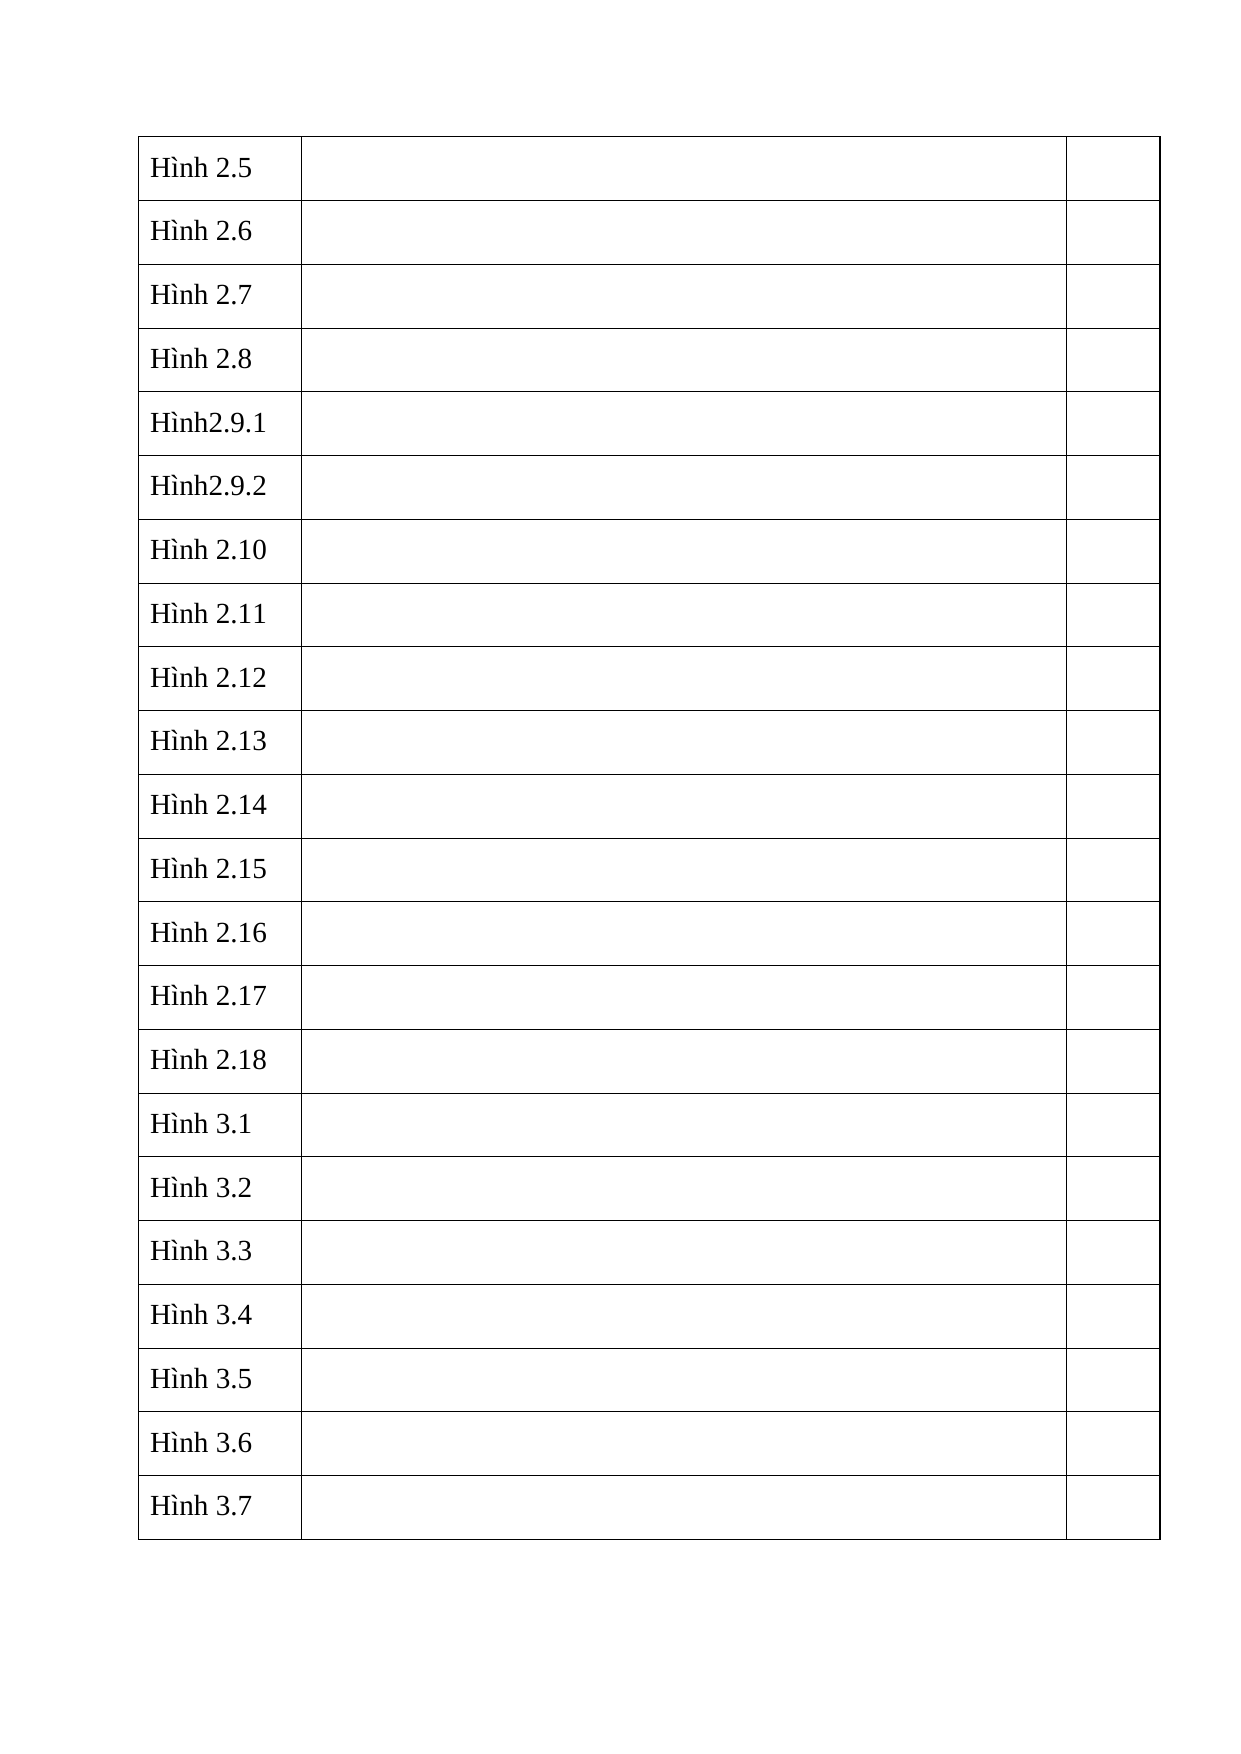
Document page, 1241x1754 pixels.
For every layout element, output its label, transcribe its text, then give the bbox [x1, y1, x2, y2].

table_cell [302, 966, 1066, 1029]
table_cell [1067, 392, 1159, 455]
table_cell [1067, 1221, 1159, 1284]
table_cell [1067, 647, 1159, 710]
table_cell [302, 1221, 1066, 1284]
table_cell Hình 2.8 [139, 329, 301, 391]
table_cell Hình 3.6 [139, 1412, 301, 1475]
table_cell Hình 3.2 [139, 1157, 301, 1220]
table_cell [1067, 1094, 1159, 1156]
table_cell [302, 902, 1066, 965]
table_cell [1067, 520, 1159, 582]
table_cell Hình 2.15 [139, 839, 301, 901]
table_cell [302, 1285, 1066, 1347]
table_cell [302, 775, 1066, 837]
table_cell [1067, 201, 1159, 264]
table_cell [302, 392, 1066, 455]
table_cell Hình 2.6 [139, 201, 301, 264]
table_cell Hình 2.5 [139, 137, 301, 200]
table_cell Hình2.9.2 [139, 456, 301, 519]
table_cell [1067, 329, 1159, 391]
table_cell [1067, 839, 1159, 901]
table_cell [302, 1094, 1066, 1156]
table_cell [302, 584, 1066, 646]
table_cell [1067, 775, 1159, 837]
table_cell Hình 3.4 [139, 1285, 301, 1347]
table_cell [1067, 1285, 1159, 1347]
table_cell [302, 647, 1066, 710]
table_cell [302, 201, 1066, 264]
table_cell [302, 1349, 1066, 1411]
table_cell [302, 1157, 1066, 1220]
table_cell Hình 2.12 [139, 647, 301, 710]
table_cell Hình 2.17 [139, 966, 301, 1029]
table_cell [302, 520, 1066, 582]
table_cell [1067, 966, 1159, 1029]
table_cell [1067, 137, 1159, 200]
table_cell Hình 2.14 [139, 775, 301, 837]
table_cell [302, 711, 1066, 774]
table_cell Hình 2.11 [139, 584, 301, 646]
table_cell Hình 2.13 [139, 711, 301, 774]
table_cell [302, 1030, 1066, 1092]
table_cell [1067, 456, 1159, 519]
table_cell [1067, 1412, 1159, 1475]
table_cell Hình 2.10 [139, 520, 301, 582]
table_cell [1067, 1349, 1159, 1411]
table_cell [302, 839, 1066, 901]
table_cell Hình 2.18 [139, 1030, 301, 1092]
table_cell [1067, 902, 1159, 965]
table_cell Hình 3.3 [139, 1221, 301, 1284]
table_cell [302, 265, 1066, 327]
table_cell [302, 1412, 1066, 1475]
table_cell [302, 456, 1066, 519]
table_cell [302, 1476, 1066, 1539]
table_cell [302, 329, 1066, 391]
table_cell [1067, 1157, 1159, 1220]
table_cell Hình 3.1 [139, 1094, 301, 1156]
table_cell [1067, 1476, 1159, 1539]
table_cell [1067, 265, 1159, 327]
table_cell Hình2.9.1 [139, 392, 301, 455]
table_cell [1067, 584, 1159, 646]
table_cell Hình 2.16 [139, 902, 301, 965]
table_cell [1067, 1030, 1159, 1092]
table_cell [1067, 711, 1159, 774]
table_cell Hình 3.7 [139, 1476, 301, 1539]
table_cell Hình 3.5 [139, 1349, 301, 1411]
table_cell Hình 2.7 [139, 265, 301, 327]
table_cell [302, 137, 1066, 200]
